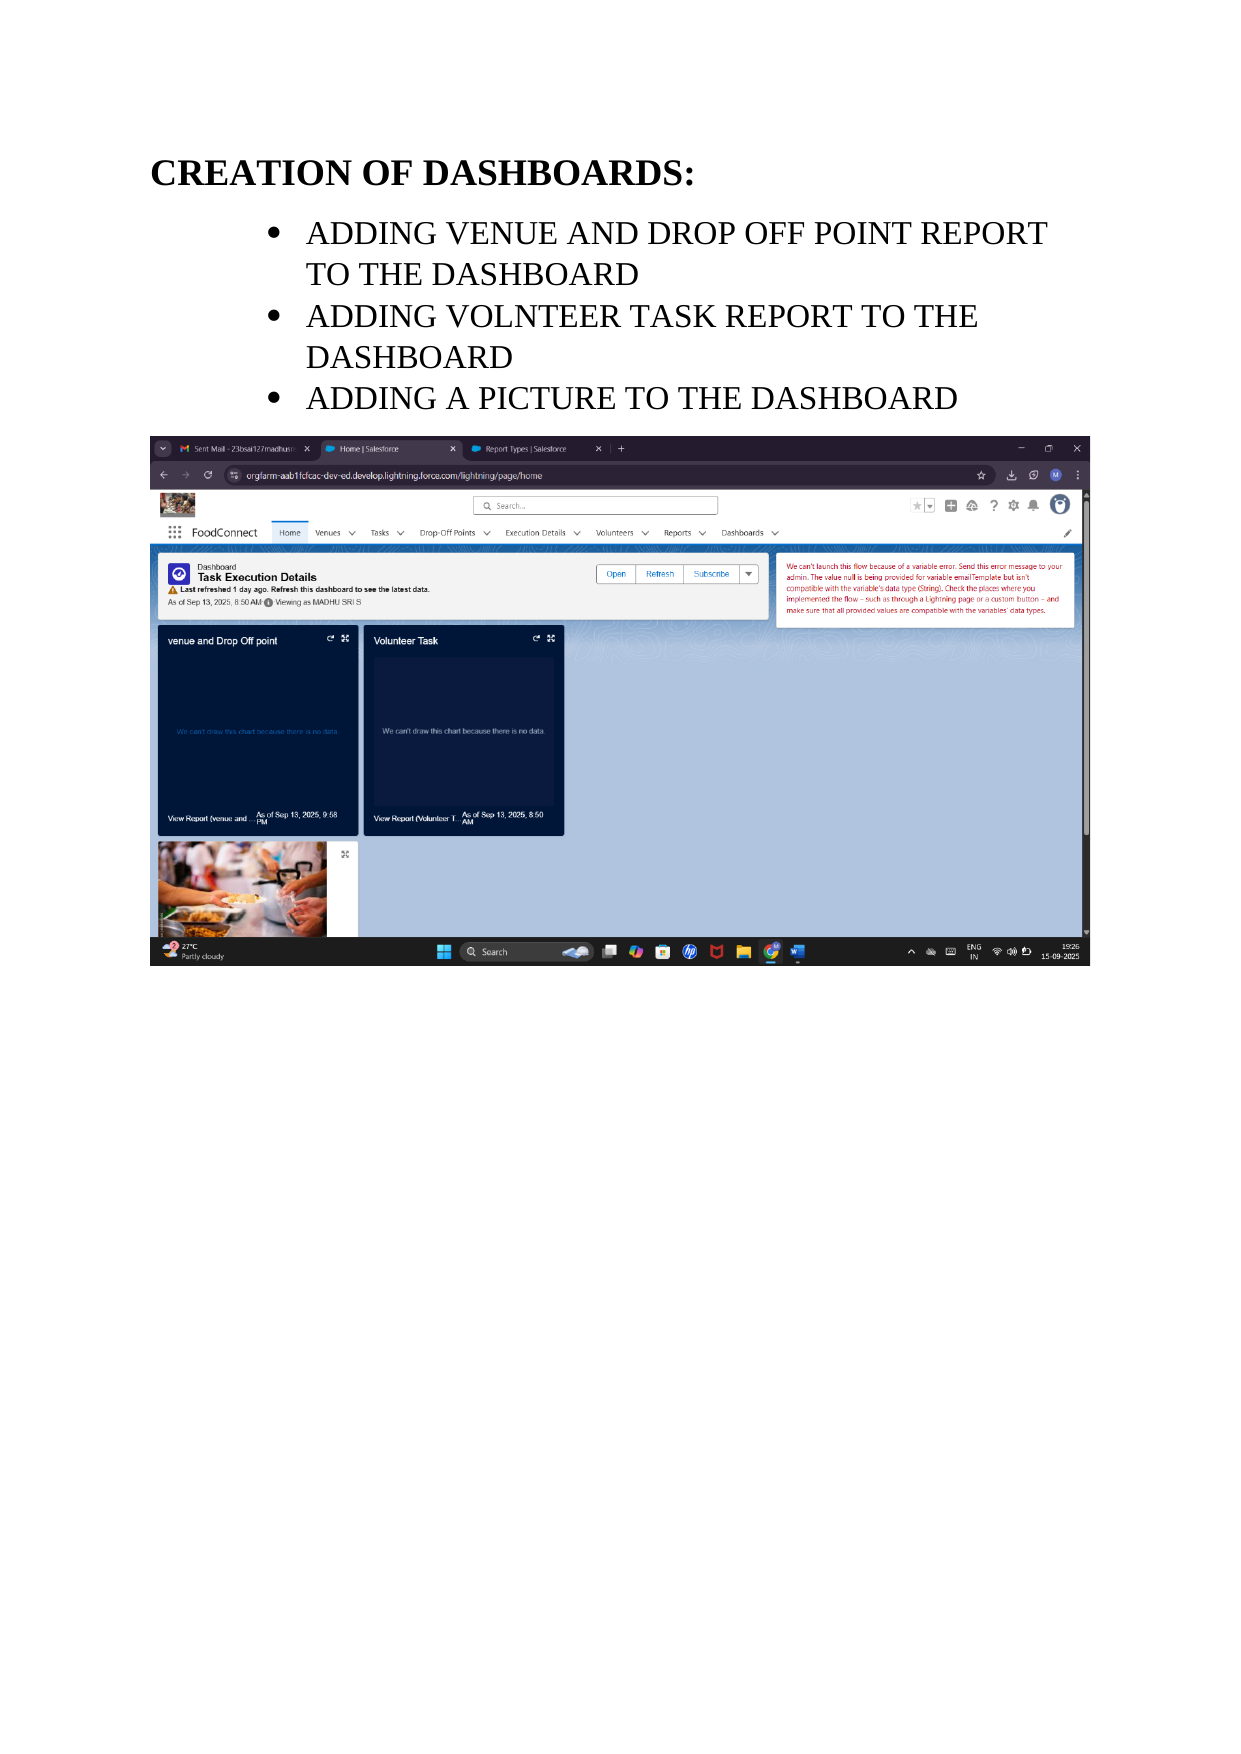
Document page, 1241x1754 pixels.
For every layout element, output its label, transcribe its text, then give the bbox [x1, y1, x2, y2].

list ADDING A PICTURE TO THE DASHBOARD [268, 379, 1090, 417]
list ADDING VOLNTEER TASK REPORT TO THE DASHBOARD [268, 296, 1090, 376]
text CREATION OF DASHBOARDS: [150, 150, 1090, 193]
list ADDING VENUE AND DROP OFF POINT REPORT TO THE DASHBOARD [268, 213, 1090, 293]
picture [150, 436, 1091, 966]
